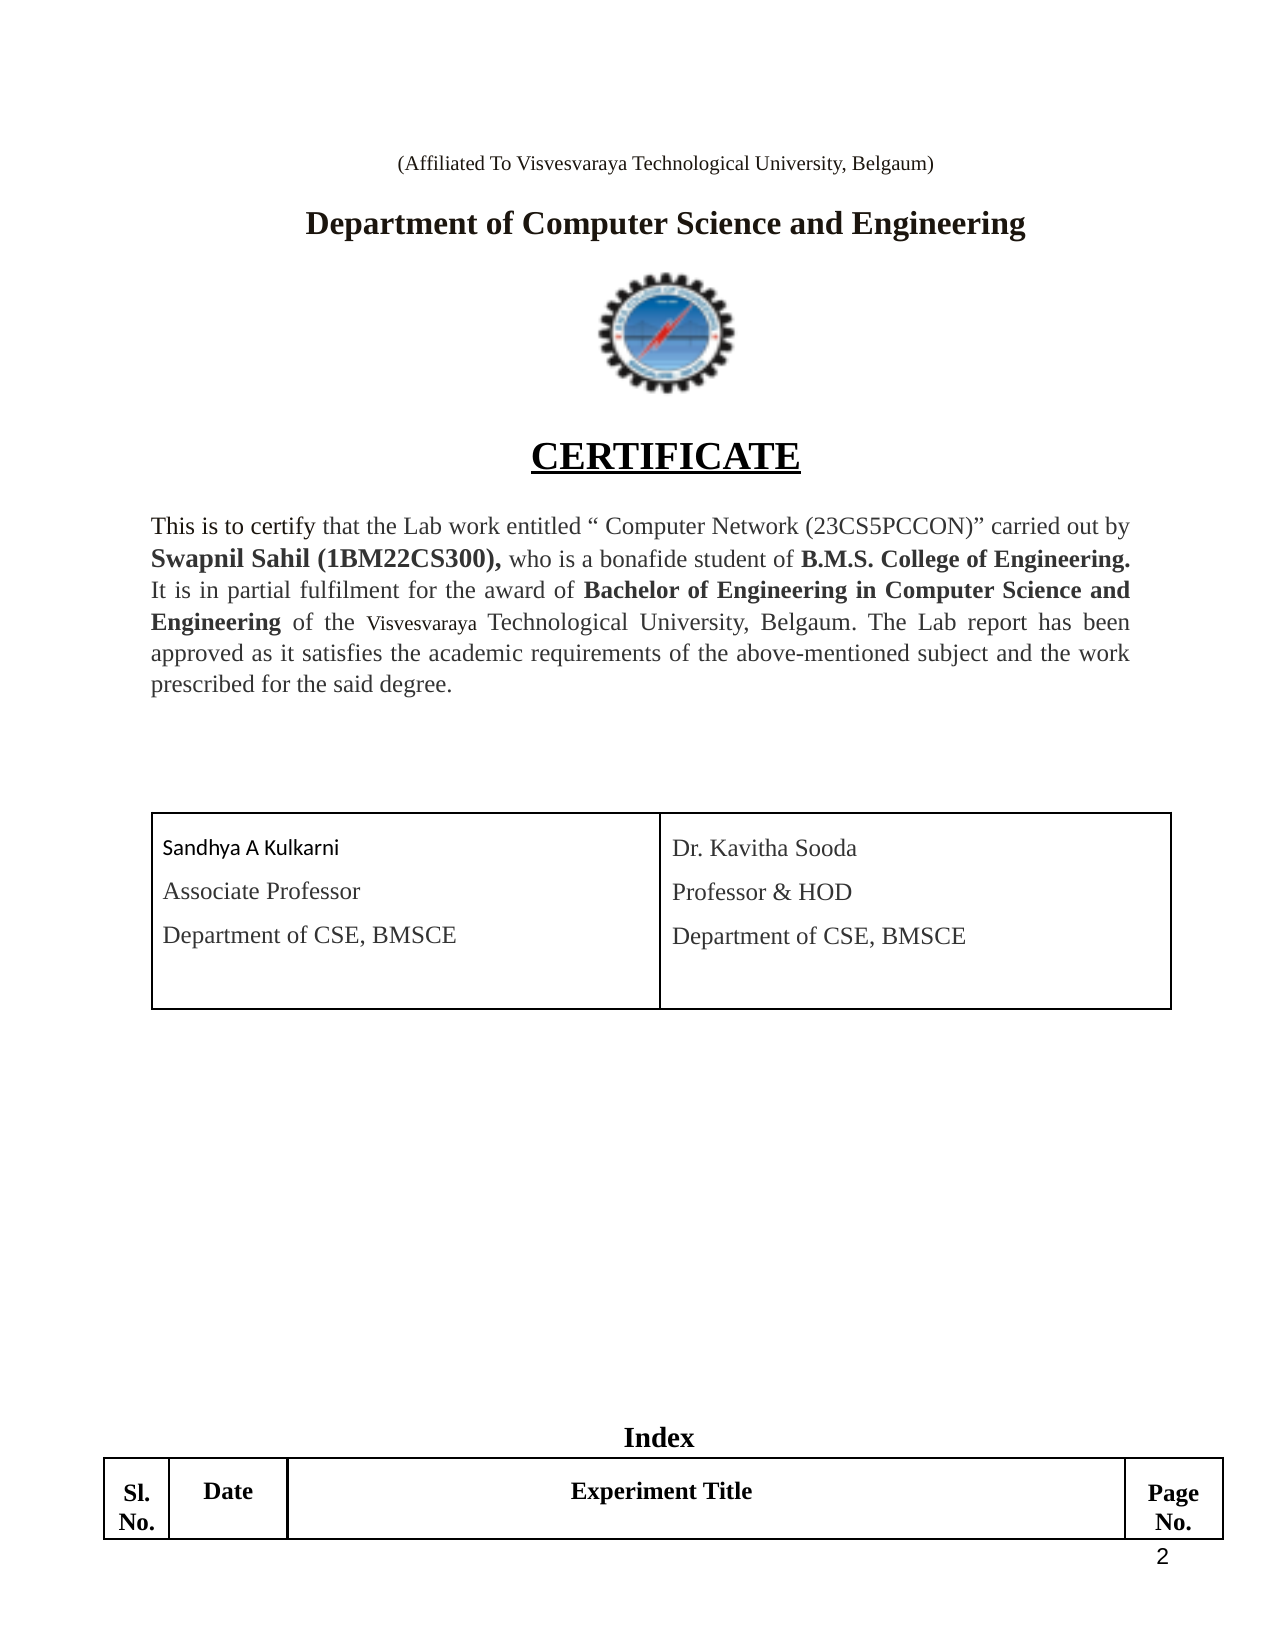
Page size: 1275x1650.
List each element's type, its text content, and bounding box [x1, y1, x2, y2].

subtitle Department of Computer Science and Engineering [305, 203, 1168, 242]
table_header Date [170, 1459, 286, 1538]
subtitle Index [149, 1421, 694, 1454]
table_header Experiment Title [289, 1459, 1124, 1538]
table_header Dr. Kavitha Sooda Professor & HOD Department of CSE, BMSCE [661, 814, 1170, 1007]
table_header Page No. [1126, 1459, 1222, 1538]
subtitle CERTIFICATE [164, 432, 1168, 478]
text (Affiliated To Visvesvaraya Technological University, Belgaum) [164, 151, 1168, 175]
picture [594, 271, 738, 399]
table_header Sandhya A Kulkarni Associate Professor Department of CSE, BMSCE [153, 814, 659, 1007]
text This is to certify that the Lab work entitled “ Computer Network (23CS5PCCON)” carried out by Swapnil Sahil (1BM22CS300), who is a bonafide student of B.M.S. College of Engineering. It is in partial fulfilment for the award of Bachelor of Engineering in Computer Science and Engineering of the Visvesvaraya Technological University, Belgaum. The Lab report has been approved as it satisfies the academic requirements of the above-mentioned subject and the work prescribed for the said degree. [151, 511, 1131, 697]
table_header Sl. No. [105, 1459, 168, 1538]
